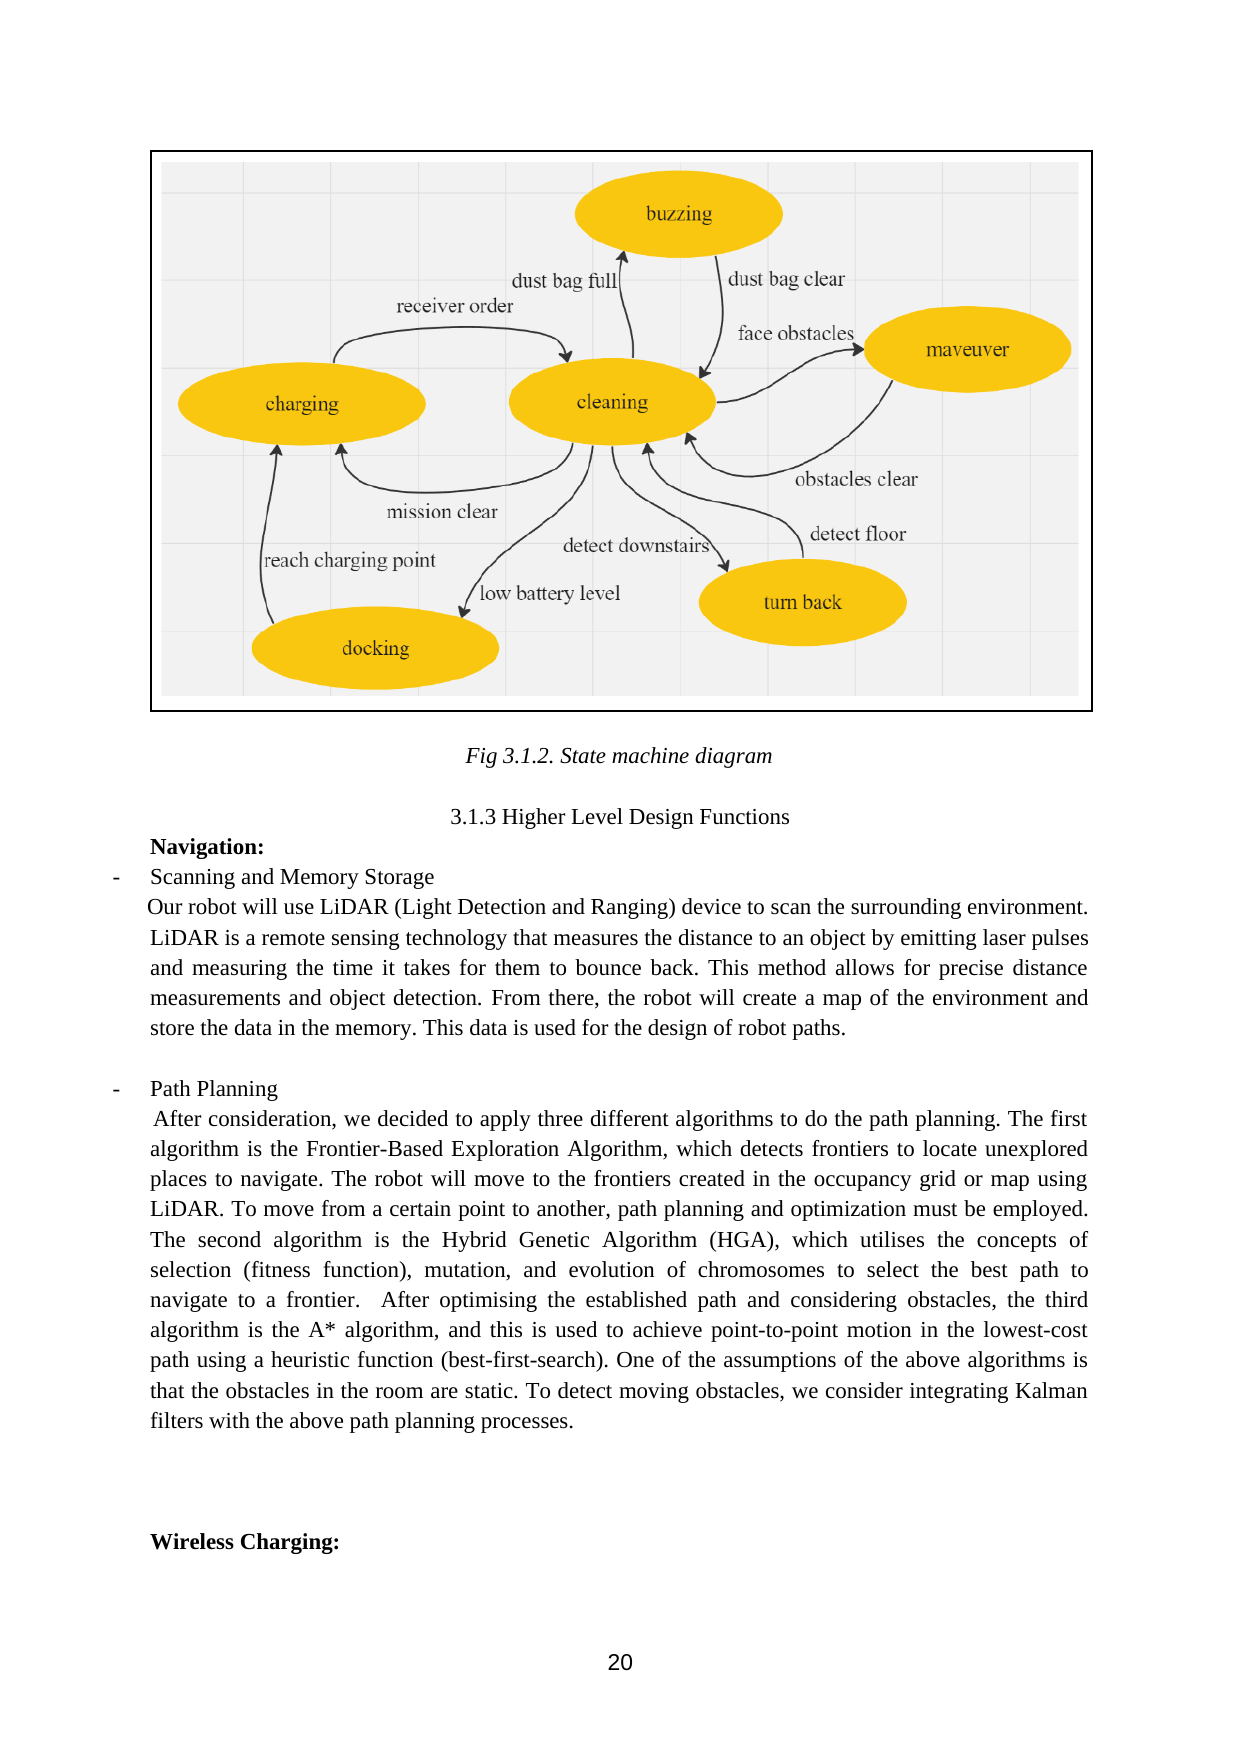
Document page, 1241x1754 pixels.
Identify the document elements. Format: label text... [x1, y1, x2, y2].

table_header [152, 152, 1091, 710]
text Wireless Charging: [150, 1528, 1090, 1554]
picture [161, 162, 1079, 696]
text Fig 3.1.2. State machine diagram [150, 742, 1090, 769]
subtitle 3.1.3 Higher Level Design Functions [150, 803, 1090, 829]
list Scanning and Memory Storage [112, 863, 1090, 889]
text After consideration, we decided to apply three different algorithms to do the path planning. The first algorithm is the Frontier-Based Exploration Algorithm, which detects frontiers to locate unexplored places to navigate. The robot will move to the frontiers created in the occupancy grid or map using LiDAR. To move from a certain point to another, path planning and optimization must be employed. The second algorithm is the Hybrid Genetic Algorithm (HGA), which utilises the concepts of selection (fitness function), mutation, and evolution of chromosomes to select the best path to navigate to a frontier. After optimising the established path and considering obstacles, the third algorithm is the A* algorithm, and this is used to achieve point-to-point motion in the lowest-cost path using a heuristic function (best-first-search). One of the assumptions of the above algorithms is that the obstacles in the room are static. To detect moving obstacles, we consider integrating Kalman filters with the above path planning processes. [112, 1105, 1090, 1433]
list Path Planning [112, 1075, 1090, 1101]
text Our robot will use LiDAR (Light Detection and Ranging) device to scan the surrounding environment. LiDAR is a remote sensing technology that measures the distance to an object by emitting laser pulses and measuring the time it takes for them to bounce back. This method allows for precise distance measurements and object detection. From there, the robot will create a map of the environment and store the data in the memory. This data is used for the design of robot paths. [112, 893, 1090, 1041]
text Navigation: [150, 833, 1090, 859]
